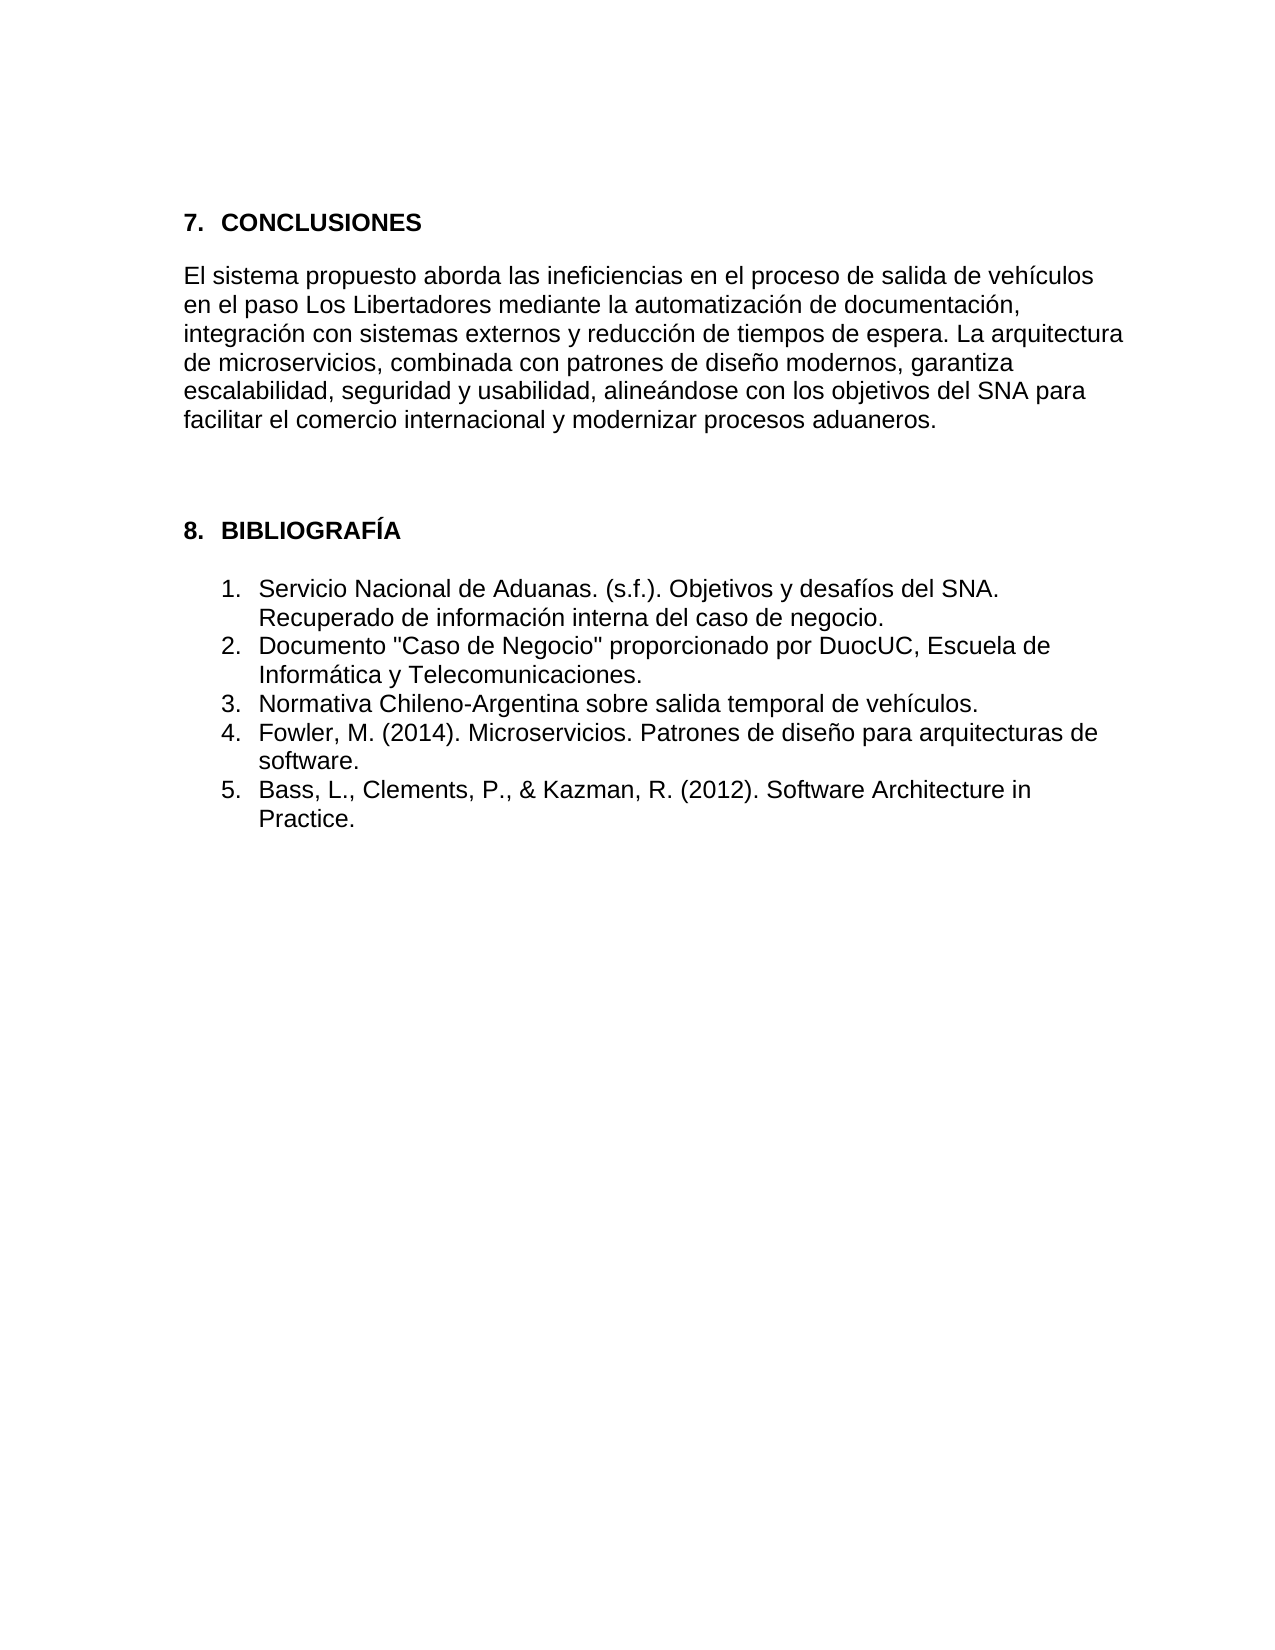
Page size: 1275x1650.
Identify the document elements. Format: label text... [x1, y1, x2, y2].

list Normativa Chileno-Argentina sobre salida temporal de vehículos. [221, 689, 1125, 717]
list Servicio Nacional de Aduanas. (s.f.). Objetivos y desafíos del SNA. Recuperado de información interna del caso de negocio. [221, 574, 1125, 631]
list Documento "Caso de Negocio" proporcionado por DuocUC, Escuela de Informática y Telecomunicaciones. [221, 631, 1125, 689]
text El sistema propuesto aborda las ineficiencias en el proceso de salida de vehículos en el paso Los Libertadores mediante la automatización de documentación, integración con sistemas externos y reducción de tiempos de espera. La arquitectura de microservicios, combinada con patrones de diseño modernos, garantiza escalabilidad, seguridad y usabilidad, alineándose con los objetivos del SNA para facilitar el comercio internacional y modernizar procesos aduaneros. [183, 261, 1125, 434]
list BIBLIOGRAFÍA [183, 516, 1125, 545]
list Bass, L., Clements, P., & Kazman, R. (2012). Software Architecture in Practice. [221, 775, 1125, 832]
list Fowler, M. (2014). Microservicios. Patrones de diseño para arquitecturas de software. [221, 717, 1125, 775]
list CONCLUSIONES [183, 207, 1125, 236]
